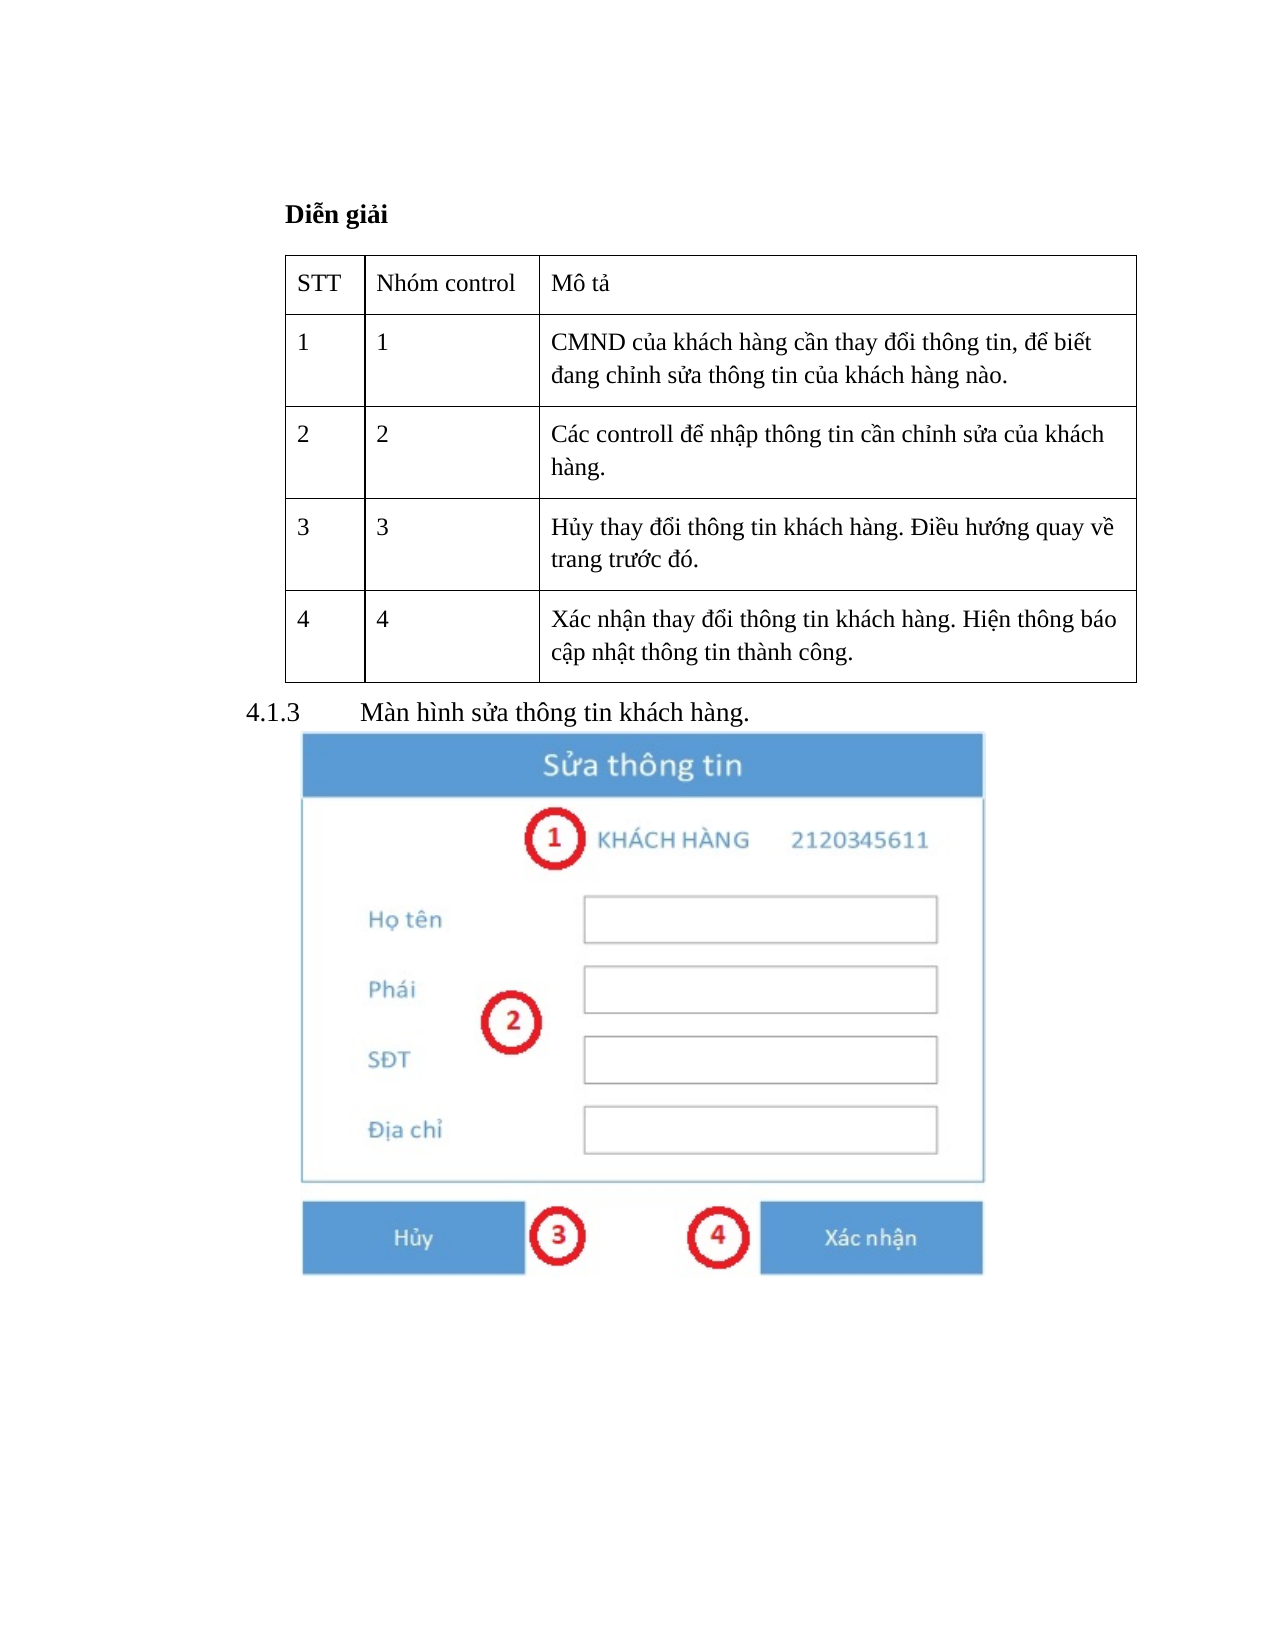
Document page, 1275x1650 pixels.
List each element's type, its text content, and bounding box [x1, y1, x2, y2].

table_cell CMND của khách hàng cần thay đổi thông tin, để biết đang chỉnh sửa thông tin của khách hàng nào. [540, 315, 1136, 406]
table_header Mô tả [540, 256, 1136, 314]
table_cell 2 [286, 407, 364, 498]
table_cell 2 [366, 407, 539, 498]
table_header STT [286, 256, 364, 314]
table_cell 1 [366, 315, 539, 406]
table_cell 4 [286, 591, 364, 682]
table_cell 4 [366, 591, 539, 682]
list Màn hình sửa thông tin khách hàng. [300, 696, 1125, 727]
list Diễn giải [285, 198, 1125, 229]
picture [300, 731, 986, 1277]
table_header Nhóm control [366, 256, 539, 314]
table_cell 1 [286, 315, 364, 406]
table_cell Các controll để nhập thông tin cần chỉnh sửa của khách hàng. [540, 407, 1136, 498]
table_cell Xác nhận thay đổi thông tin khách hàng. Hiện thông báo cập nhật thông tin thành công. [540, 591, 1136, 682]
table_cell Hủy thay đổi thông tin khách hàng. Điều hướng quay về trang trước đó. [540, 499, 1136, 590]
table_cell 3 [286, 499, 364, 590]
table_cell 3 [366, 499, 539, 590]
